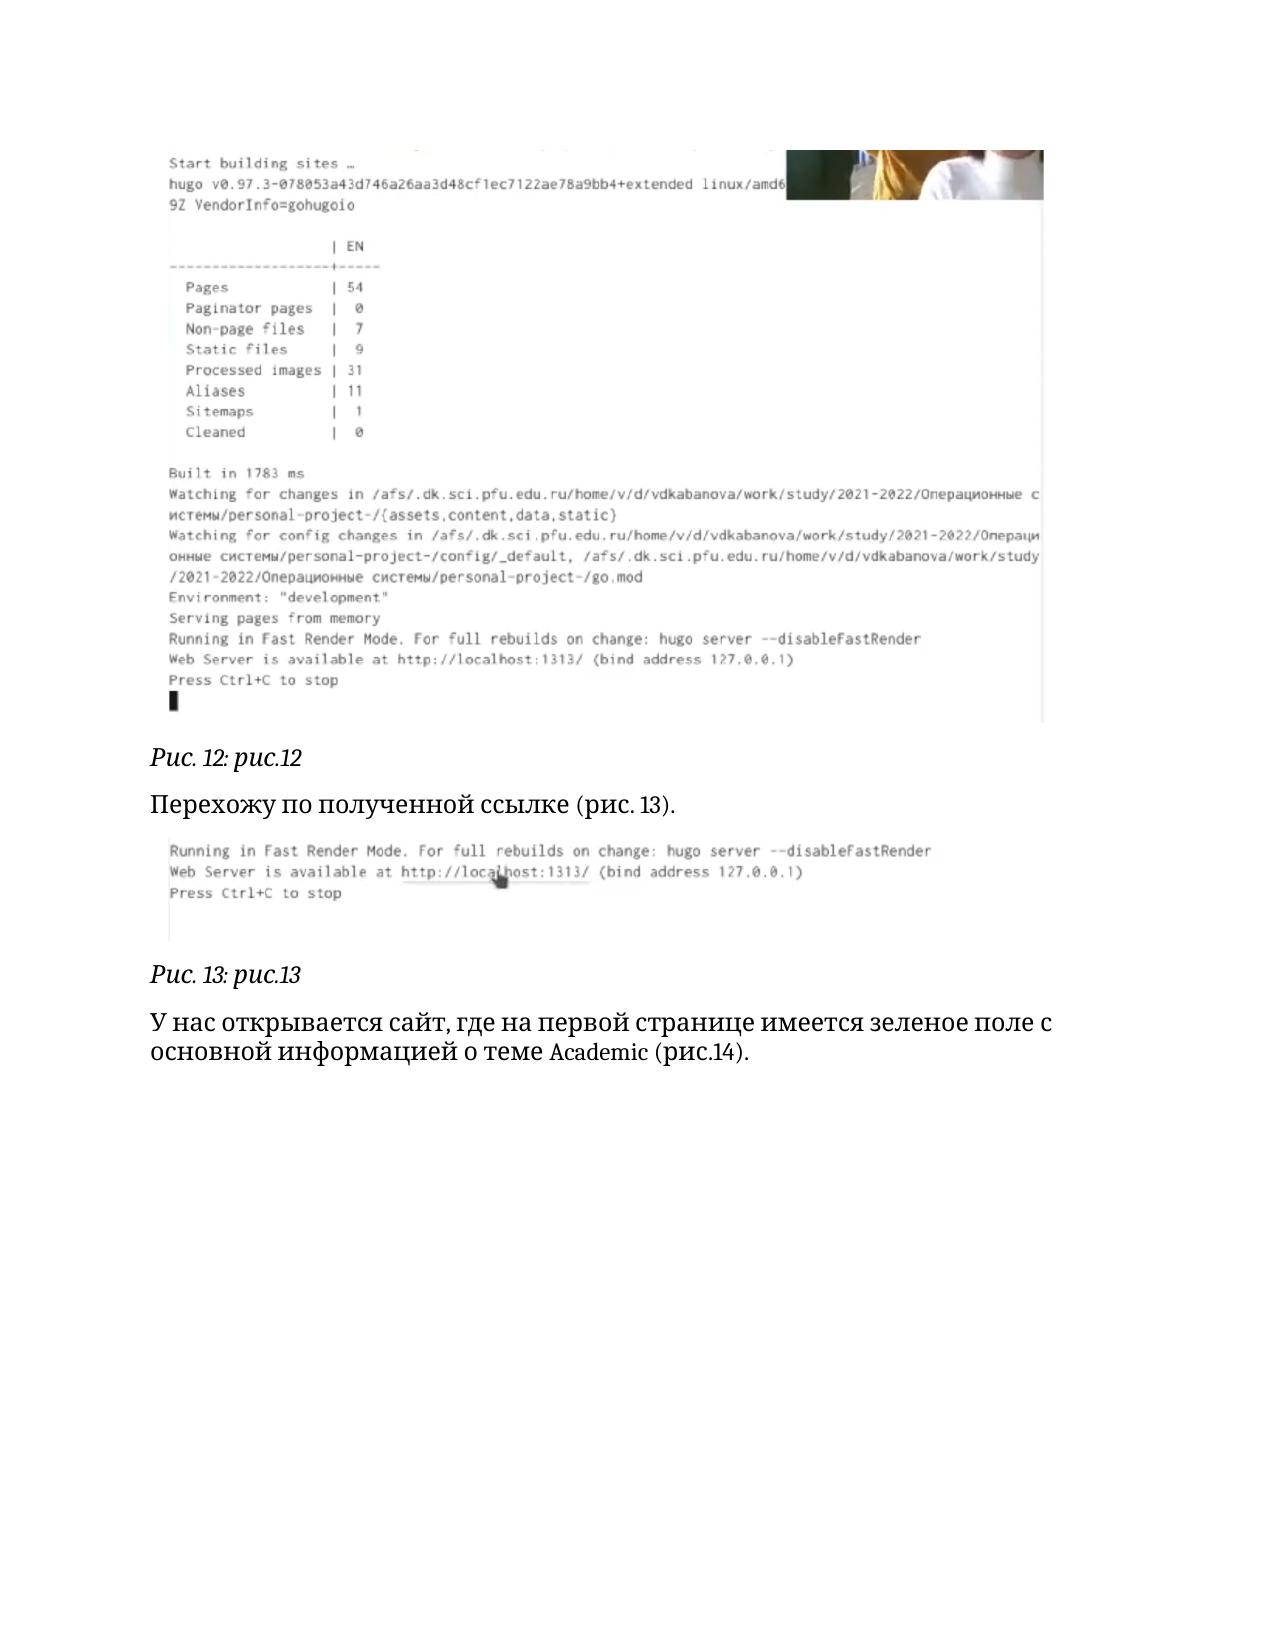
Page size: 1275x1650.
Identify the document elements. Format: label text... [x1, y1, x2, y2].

picture [168, 150, 1044, 723]
text Перехожу по полученной ссылке (рис. 13). [150, 791, 1125, 820]
text Рис. 12: рис.12 [150, 744, 1125, 773]
text Рис. 13: рис.13 [150, 961, 1125, 990]
text У нас открывается сайт, где на первой странице имеется зеленое поле с основной информацией о теме Academic (рис.14). [150, 1009, 1125, 1066]
picture [168, 838, 1044, 941]
